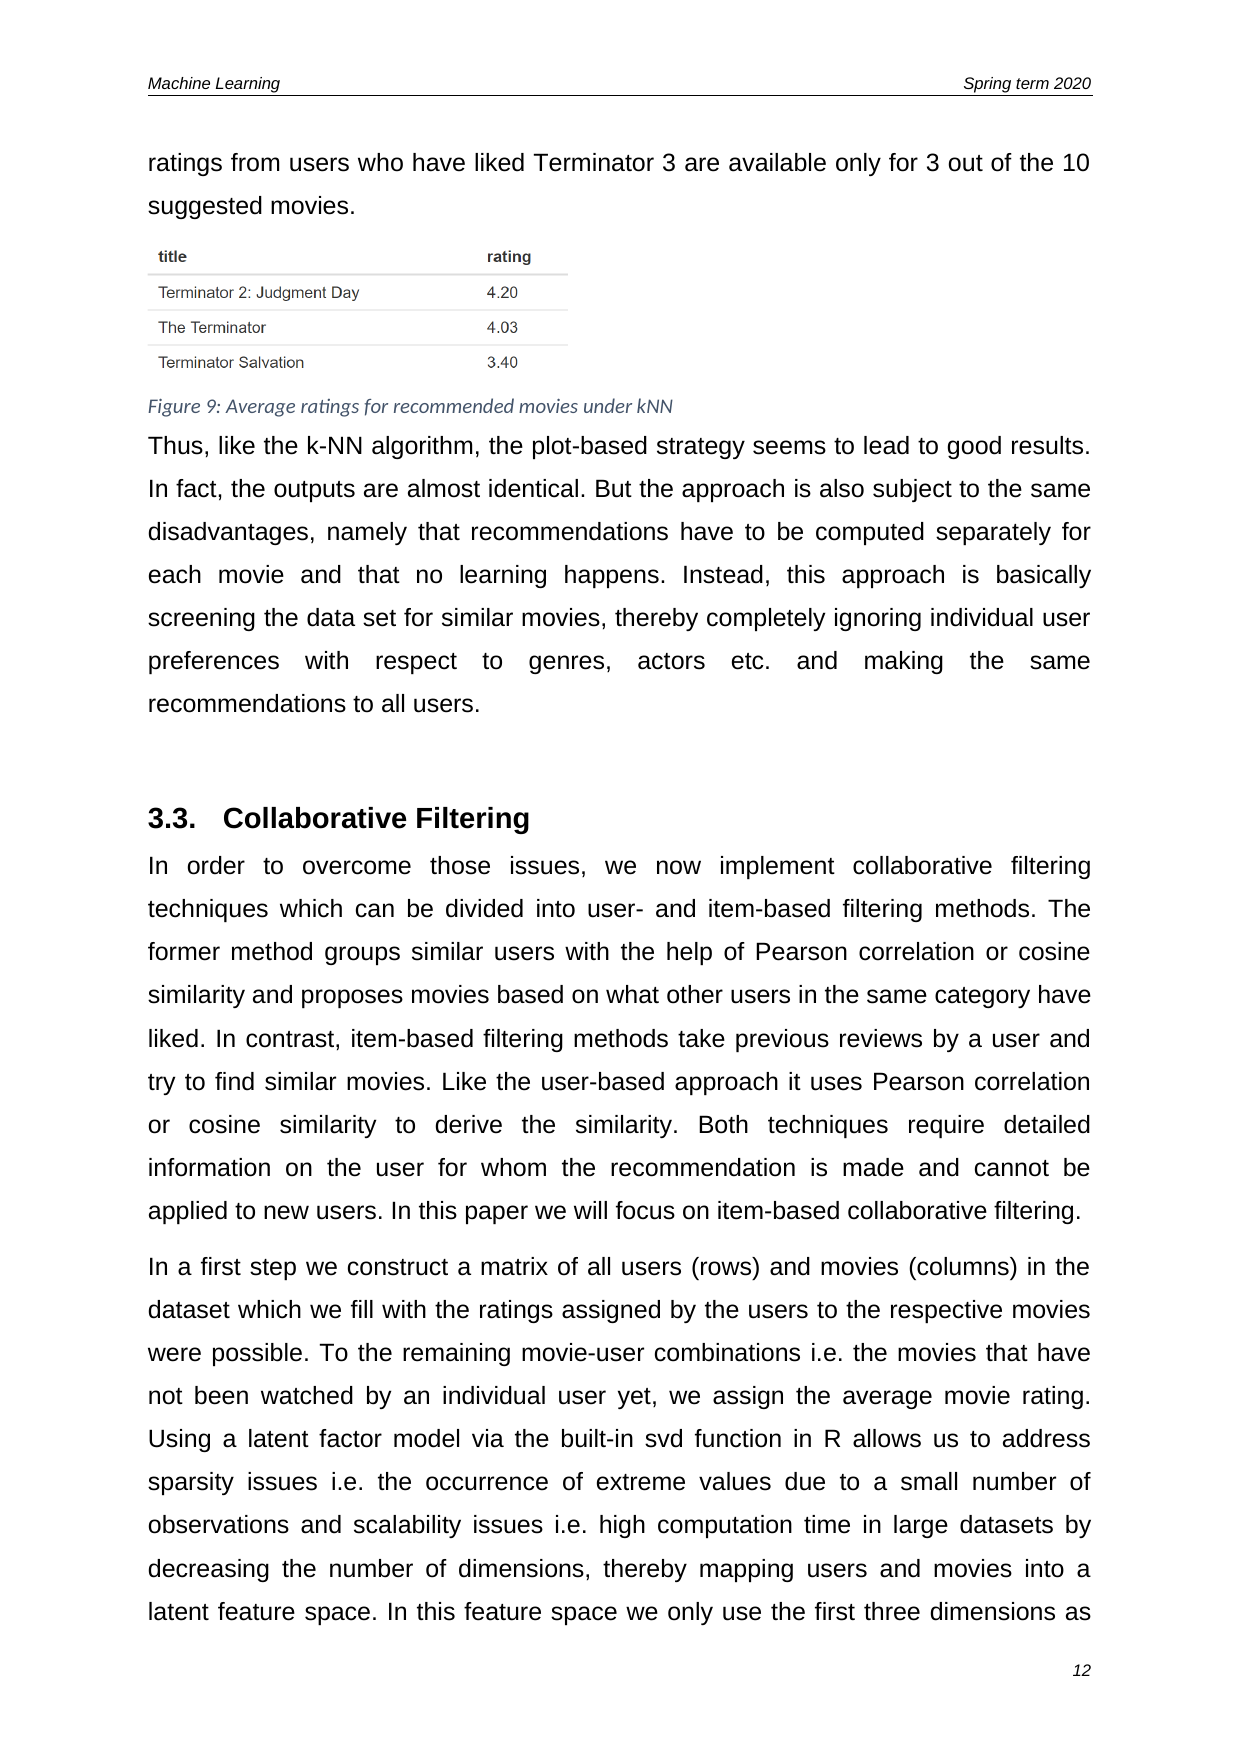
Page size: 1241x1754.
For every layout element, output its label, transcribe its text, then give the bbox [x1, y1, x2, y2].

text In order to overcome those issues, we now implement collaborative filtering techniques which can be divided into user- and item-based filtering methods. The former method groups similar users with the help of Pearson correlation or cosine similarity and proposes movies based on what other users in the same category have liked. In contrast, item-based filtering methods take previous reviews by a user and try to find similar movies. Like the user-based approach it uses Pearson correlation or cosine similarity to derive the similarity. Both techniques require detailed information on the user for whom the recommendation is made and cannot be applied to new users. In this paper we will focus on item-based collaborative filtering. [148, 851, 1093, 1225]
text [148, 1252, 1093, 1625]
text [148, 148, 1093, 219]
picture [147, 246, 572, 380]
text Figure 9: Average ratings for recommended movies under kNN [148, 393, 1093, 418]
text Thus, like the k-NN algorithm, the plot-based strategy seems to lead to good results. In fact, the outputs are almost identical. But the approach is also subject to the same disadvantages, namely that recommendations have to be computed separately for each movie and that no learning happens. Instead, this approach is basically screening the data set for similar movies, thereby completely ignoring individual user preferences with respect to genres, actors etc. and making the same recommendations to all users. [148, 431, 1093, 718]
subtitle Collaborative Filtering [148, 801, 1093, 834]
